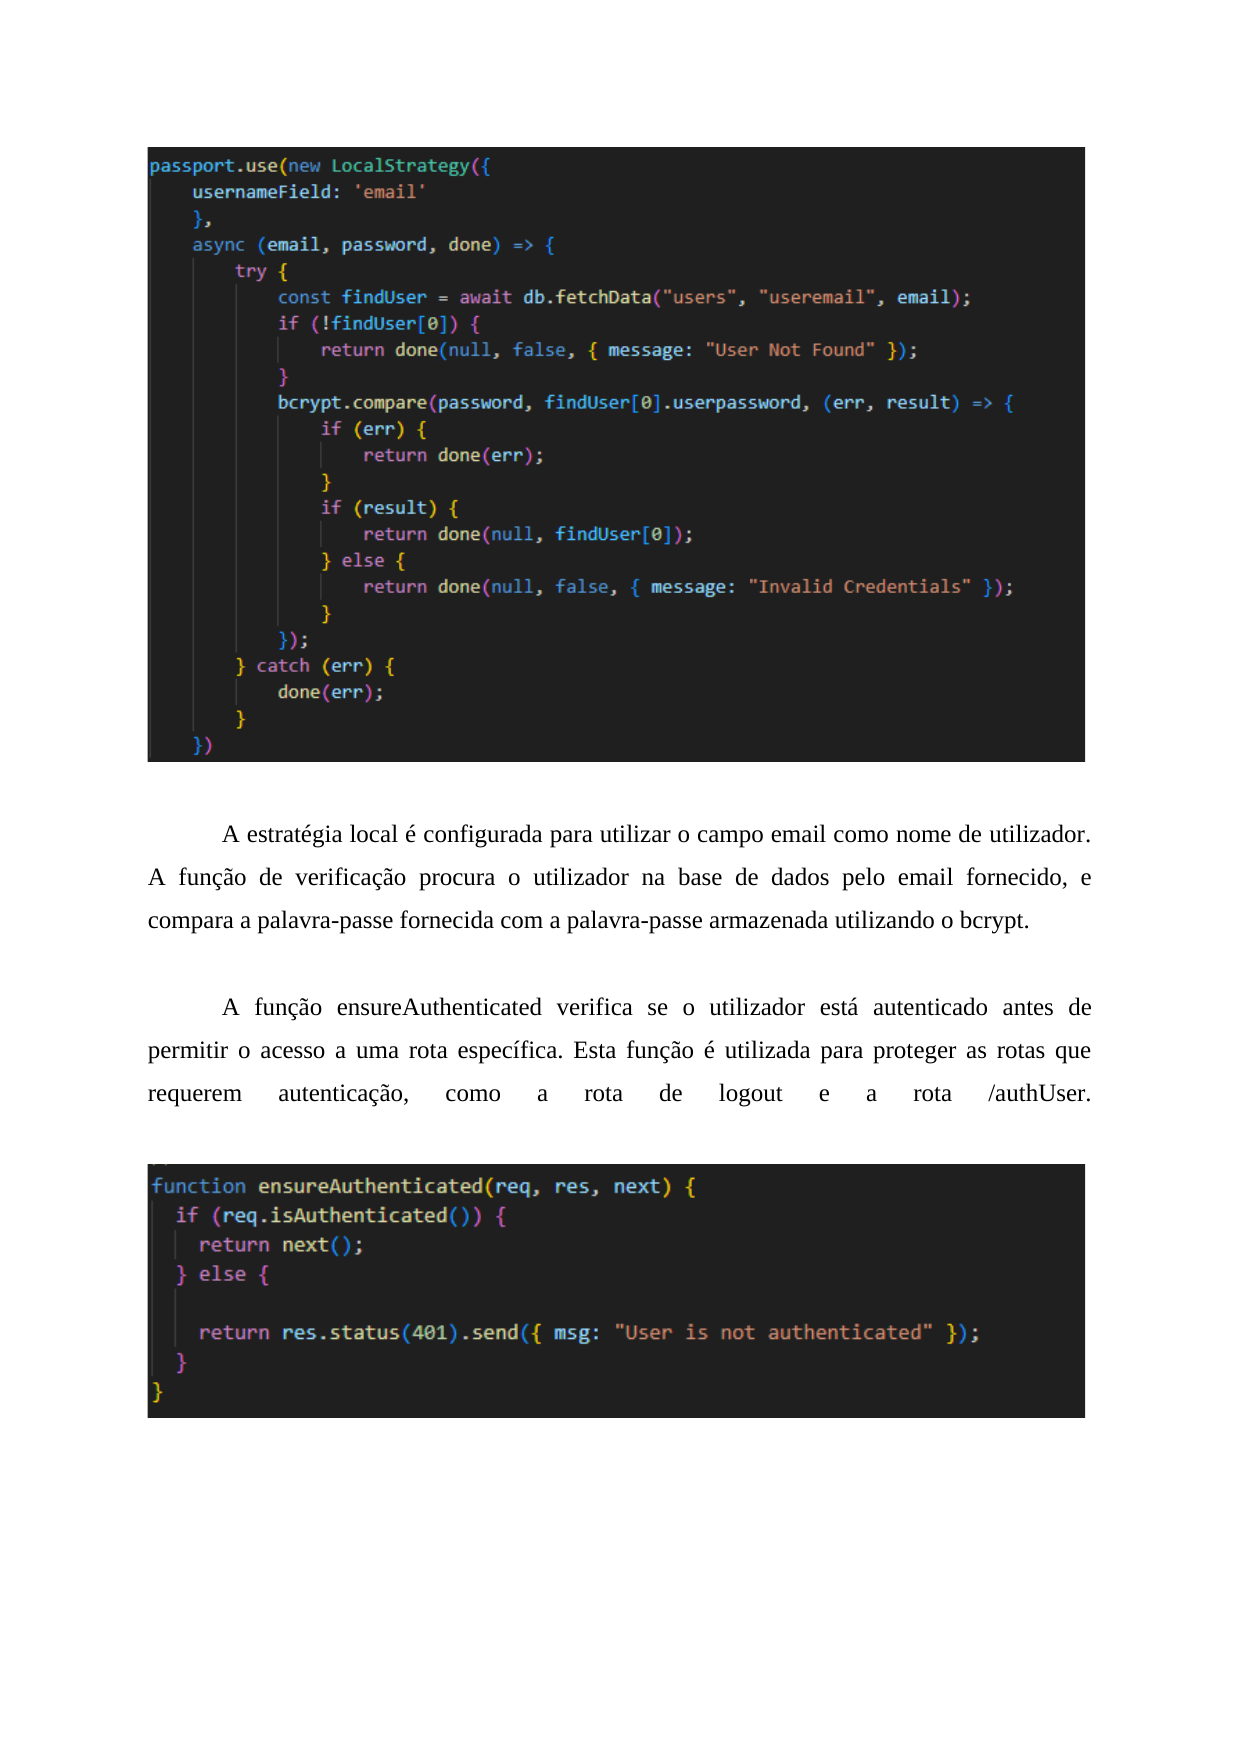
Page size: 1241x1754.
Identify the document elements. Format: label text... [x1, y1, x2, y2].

picture [147, 147, 1086, 762]
text A estratégia local é configurada para utilizar o campo email como nome de utilizador. A função de verificação procura o utilizador na base de dados pelo email fornecido, e compara a palavra-passe fornecida com a palavra-passe armazenada utilizando o bcrypt. [148, 819, 1092, 934]
text A função ensureAuthenticated verifica se o utilizador está autenticado antes de permitir o acesso a uma rota específica. Esta função é utilizada para proteger as rotas que requerem autenticação, como a rota de logout e a rota /authUser. [148, 992, 1092, 1150]
picture [147, 1164, 1086, 1418]
